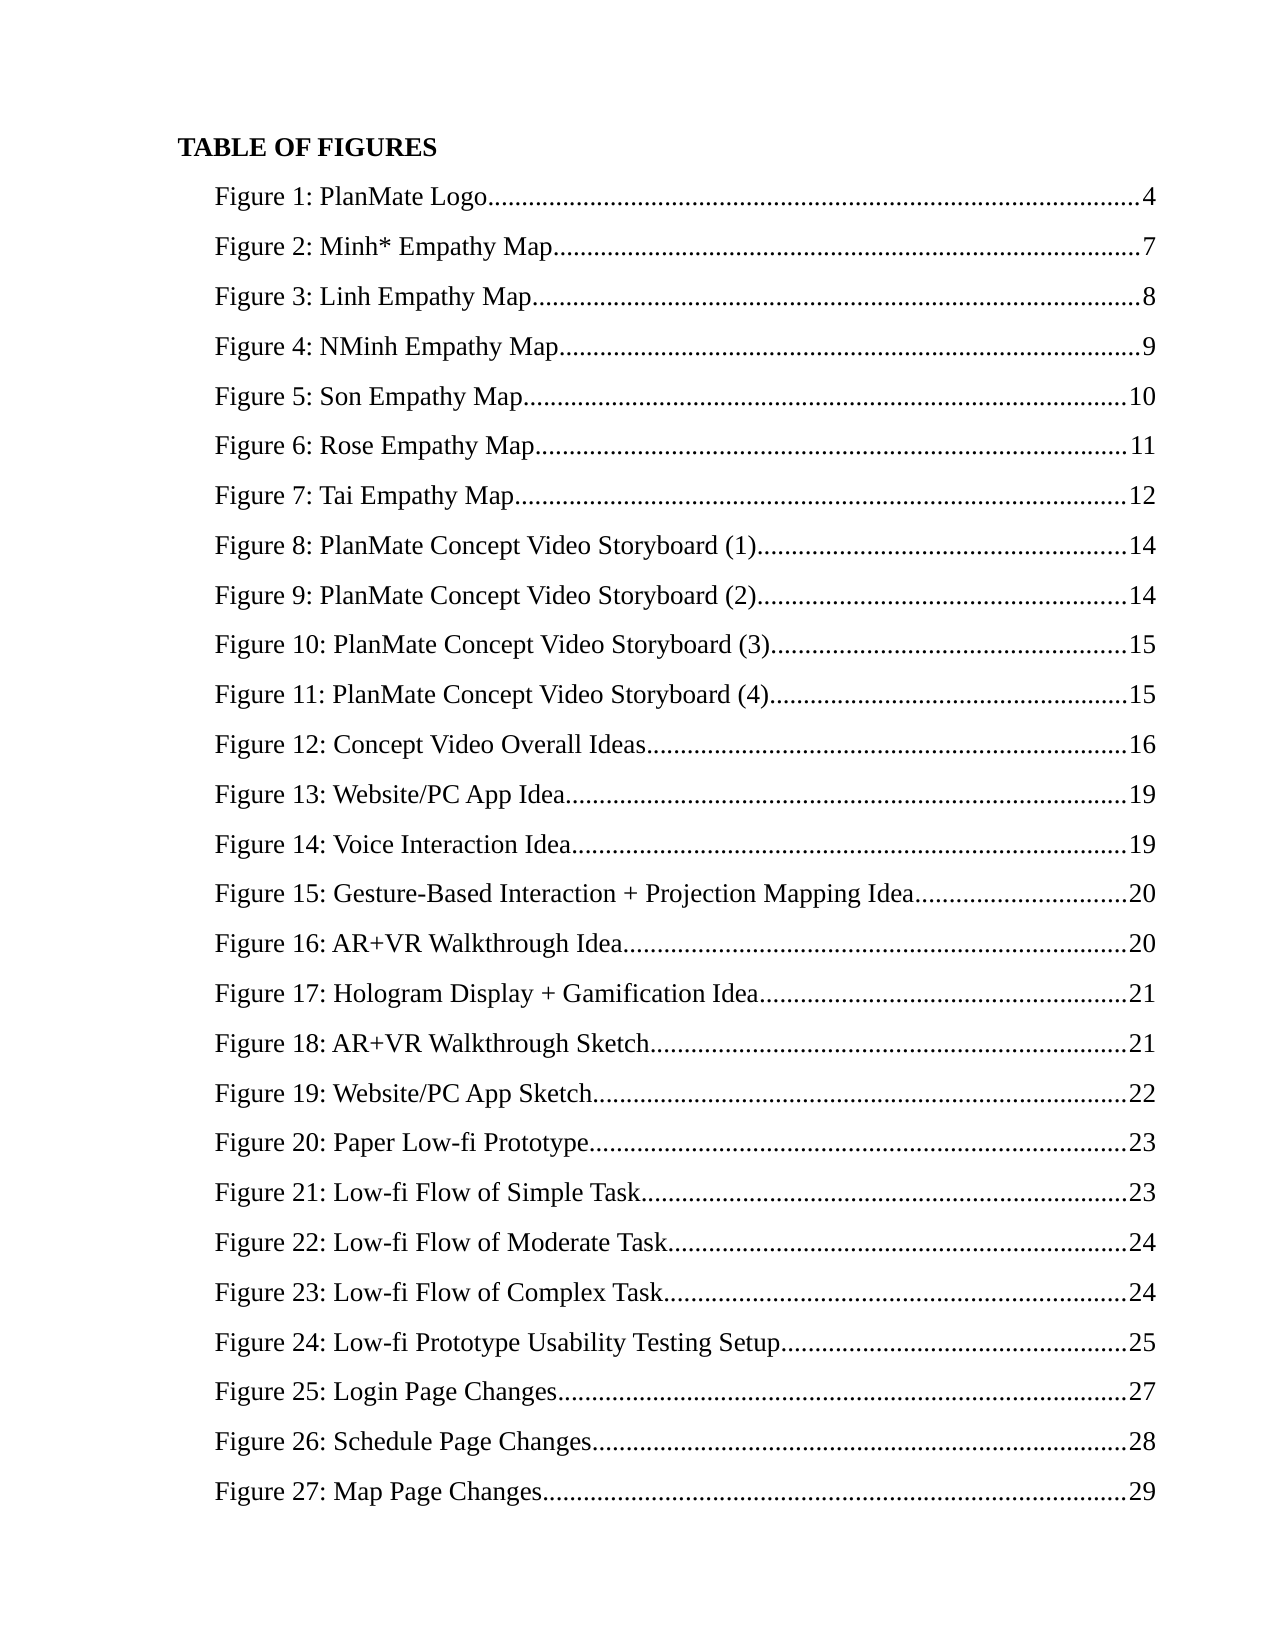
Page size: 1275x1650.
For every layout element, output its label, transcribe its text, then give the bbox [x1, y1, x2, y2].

text Figure 14: Voice Interaction Idea 19 [177, 828, 1157, 859]
text Figure 27: Map Page Changes 29 [177, 1475, 1157, 1506]
text Figure 25: Login Page Changes 27 [177, 1375, 1157, 1407]
text Figure 22: Low-fi Flow of Moderate Task 24 [177, 1226, 1157, 1257]
text Figure 8: PlanMate Concept Video Storyboard (1) 14 [177, 529, 1157, 560]
text Figure 15: Gesture-Based Interaction + Projection Mapping Idea 20 [177, 877, 1157, 909]
text Figure 13: Website/PC App Idea 19 [177, 778, 1157, 809]
text Figure 6: Rose Empathy Map 11 [177, 429, 1157, 461]
text Figure 1: PlanMate Logo 4 [177, 180, 1157, 212]
text Figure 9: PlanMate Concept Video Storyboard (2) 14 [177, 579, 1157, 610]
text Figure 19: Website/PC App Sketch 22 [177, 1077, 1157, 1108]
text Figure 21: Low-fi Flow of Simple Task 23 [177, 1176, 1157, 1207]
text Figure 7: Tai Empathy Map 12 [177, 479, 1157, 510]
text Figure 10: PlanMate Concept Video Storyboard (3) 15 [177, 628, 1157, 660]
text Figure 17: Hologram Display + Gamification Idea 21 [177, 977, 1157, 1008]
text Figure 18: AR+VR Walkthrough Sketch 21 [177, 1027, 1157, 1058]
text Figure 2: Minh* Empathy Map 7 [177, 230, 1157, 261]
text Figure 4: NMinh Empathy Map 9 [177, 330, 1157, 361]
text Figure 5: Son Empathy Map 10 [177, 379, 1157, 411]
text Figure 26: Schedule Page Changes 28 [177, 1425, 1157, 1456]
subtitle Table of Figures [177, 131, 1157, 162]
text Figure 16: AR+VR Walkthrough Idea 20 [177, 927, 1157, 958]
text Figure 23: Low-fi Flow of Complex Task 24 [177, 1276, 1157, 1307]
text Figure 12: Concept Video Overall Ideas 16 [177, 728, 1157, 759]
text Figure 3: Linh Empathy Map 8 [177, 280, 1157, 311]
text Figure 20: Paper Low-fi Prototype 23 [177, 1126, 1157, 1158]
text Figure 11: PlanMate Concept Video Storyboard (4) 15 [177, 678, 1157, 709]
text Figure 24: Low-fi Prototype Usability Testing Setup 25 [177, 1326, 1157, 1357]
